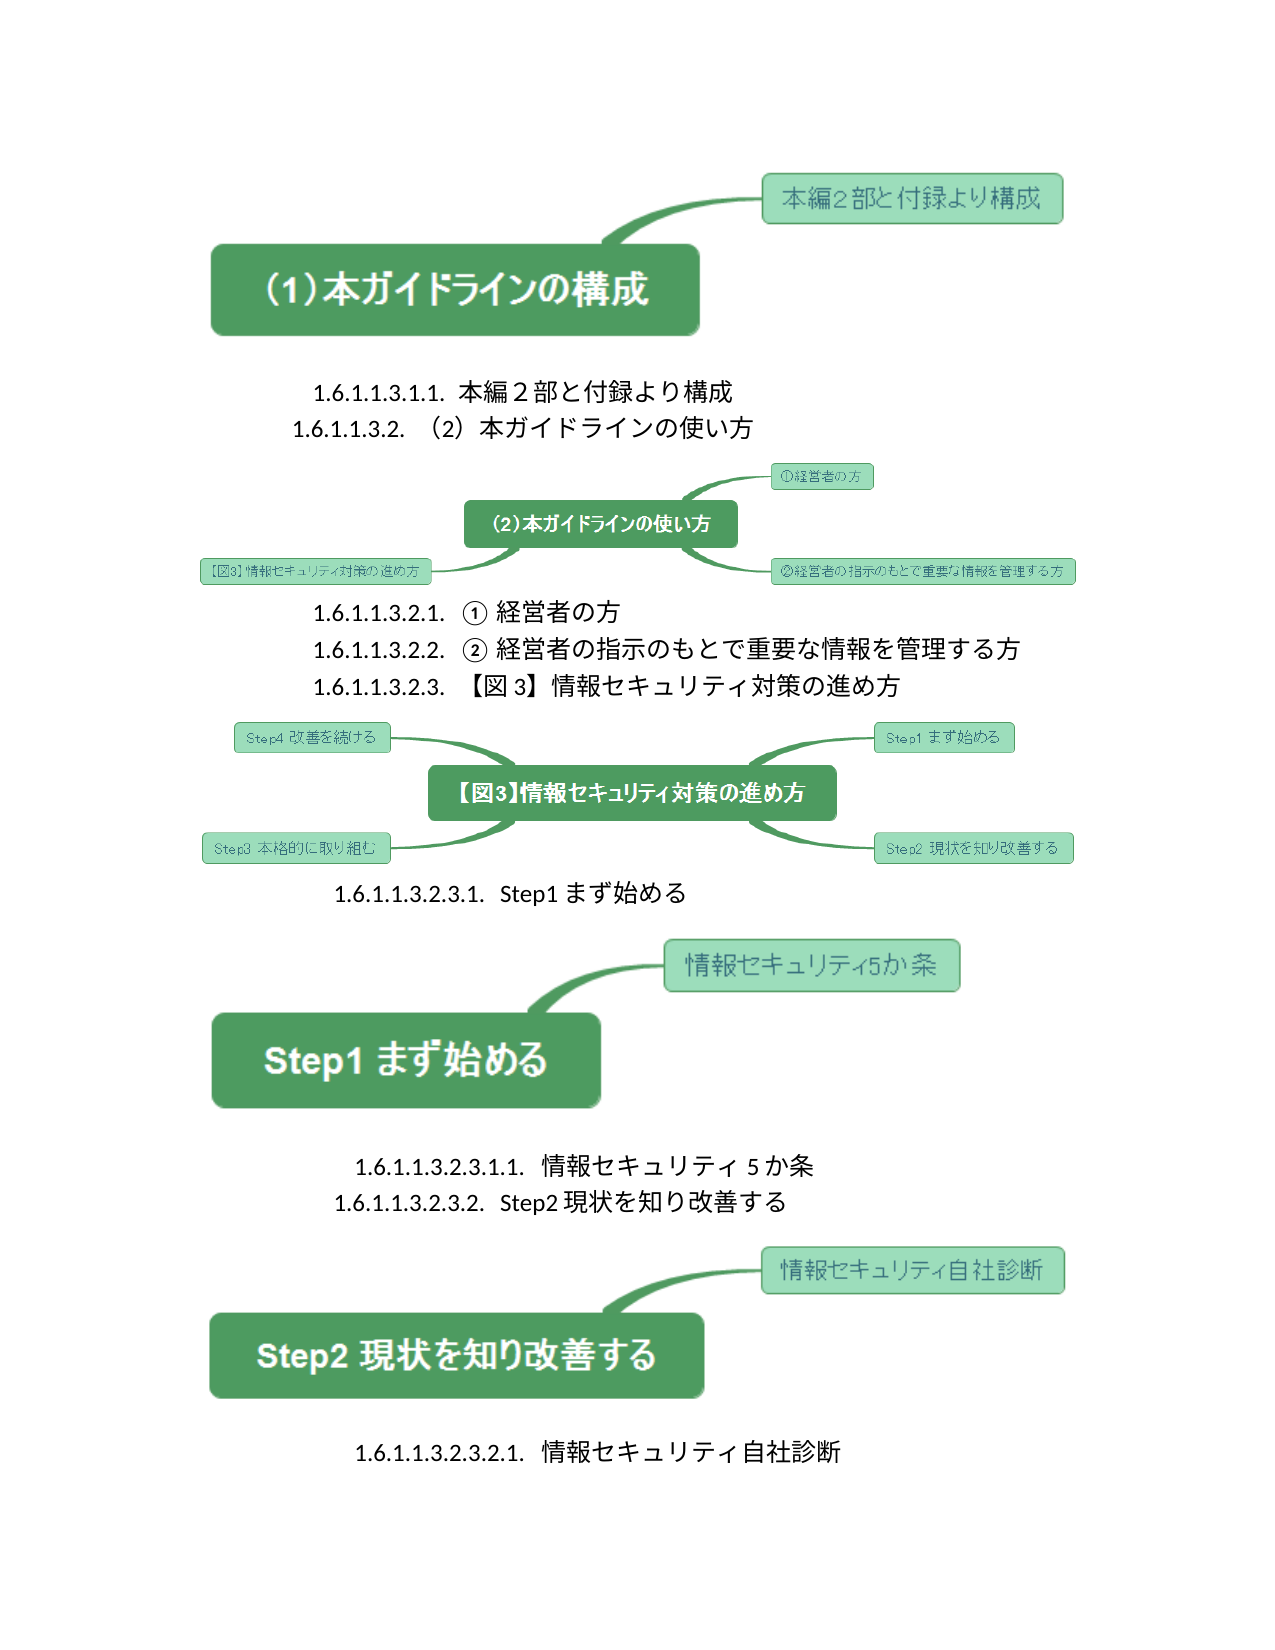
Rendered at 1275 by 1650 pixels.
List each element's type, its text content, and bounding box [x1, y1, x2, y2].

picture [187, 450, 1088, 597]
subtitle （2）本ガイドラインの使い方 [292, 413, 1087, 444]
subtitle 情報セキュリティ自社診断 [354, 1437, 1087, 1467]
subtitle ①経営者の方 [312, 597, 1087, 628]
picture [187, 149, 1088, 377]
subtitle Step2 現状を知り改善する [333, 1187, 1087, 1218]
subtitle 情報セキュリティ5か条 [354, 1151, 1087, 1181]
picture [187, 707, 1088, 878]
subtitle 【図3】情報セキュリティ対策の進め方 [312, 671, 1087, 701]
picture [187, 914, 986, 1151]
subtitle 本編２部と付録より構成 [312, 377, 1087, 407]
subtitle Step1 まず始める [333, 878, 1087, 908]
subtitle ②経営者の指示のもとで重要な情報を管理する方 [312, 634, 1087, 664]
picture [187, 1224, 1088, 1437]
